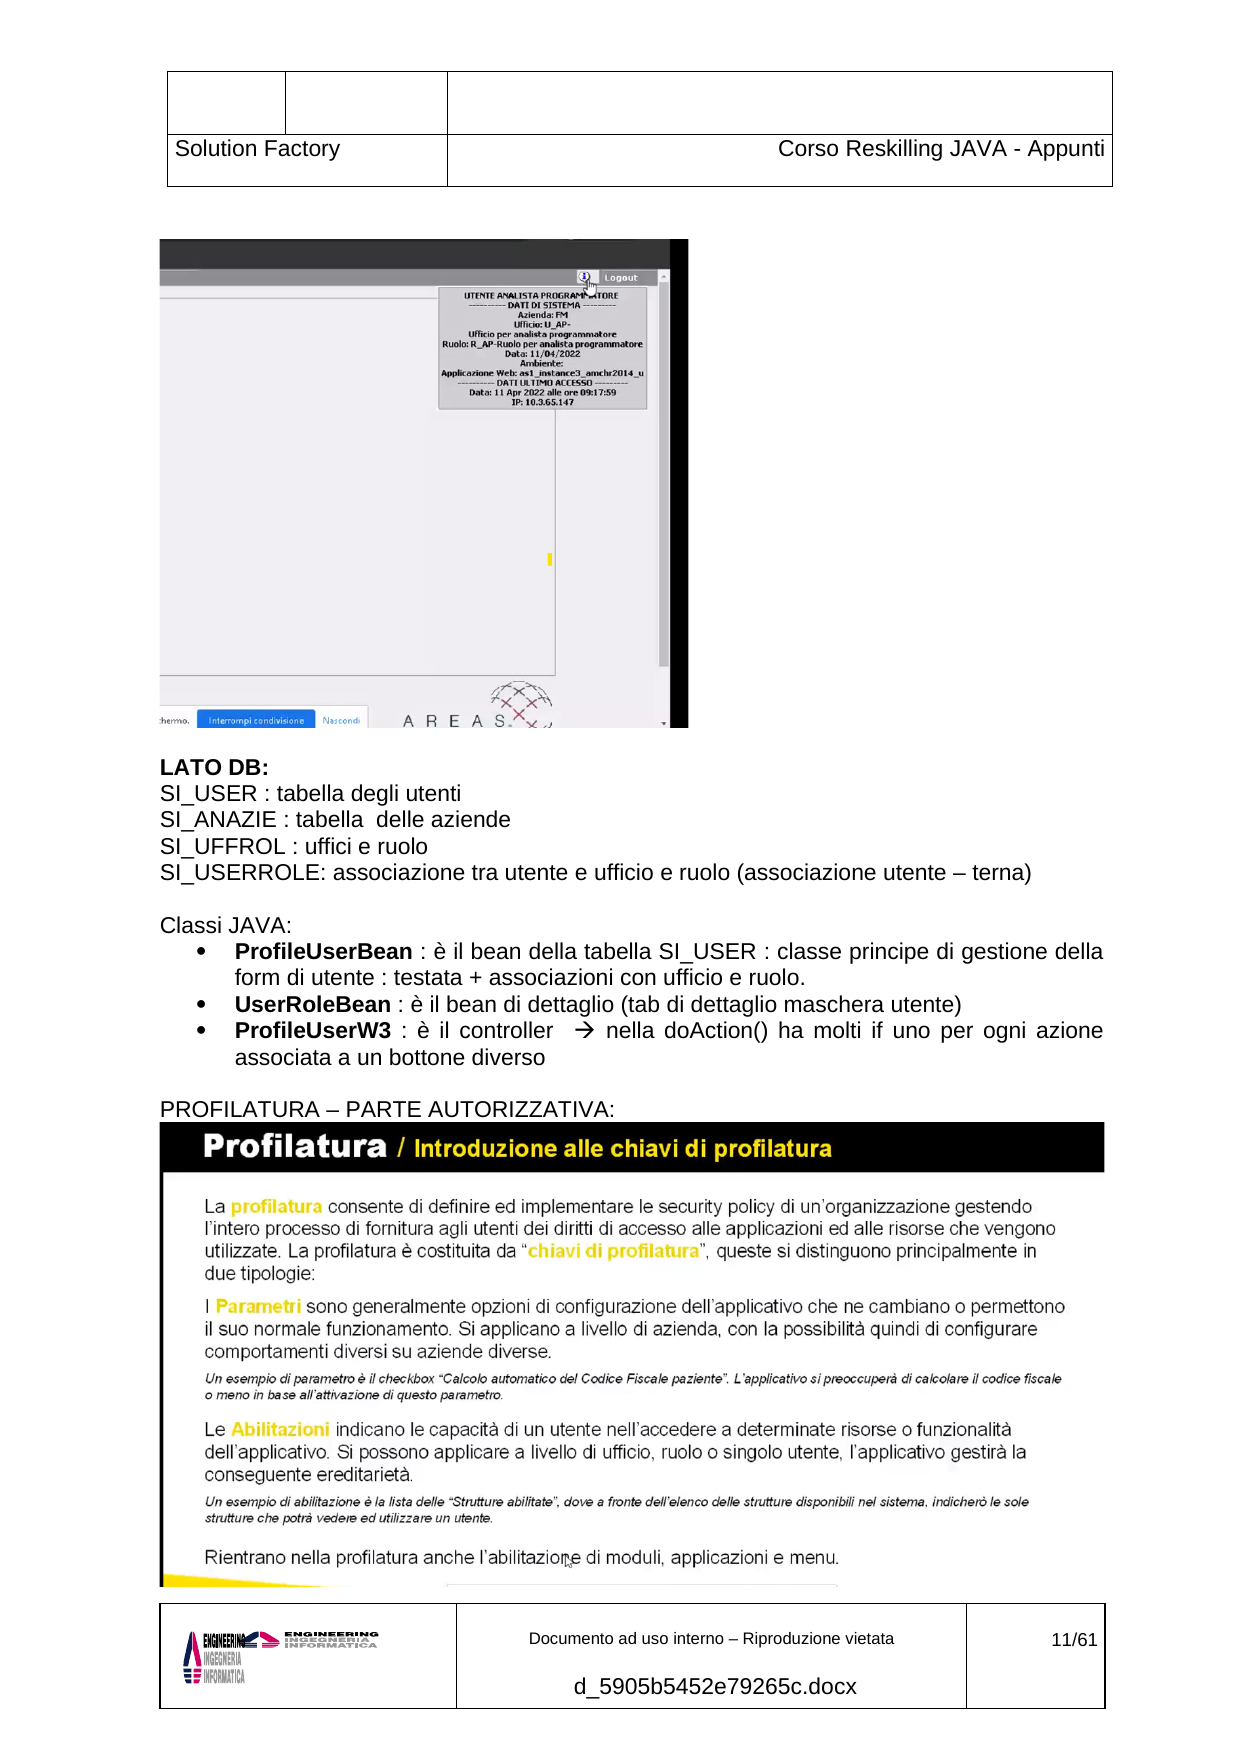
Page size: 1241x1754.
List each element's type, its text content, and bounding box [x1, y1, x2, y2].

list ProfileUserW3 : è il controller nella doAction() ha molti if uno per ogni azione associata a un bottone diverso [197, 1017, 1104, 1070]
text SI_USER : tabella degli utenti [159, 780, 1104, 806]
list ProfileUserBean : è il bean della tabella SI_USER : classe principe di gestione della form di utente : testata + associazioni con ufficio e ruolo. [197, 938, 1104, 991]
text Classi JAVA: [159, 912, 1104, 938]
picture [159, 239, 689, 728]
text SI_USERROLE: associazione tra utente e ufficio e ruolo (associazione utente – terna) [159, 859, 1104, 885]
text LATO DB: [159, 753, 1104, 780]
list UserRoleBean : è il bean di dettaglio (tab di dettaglio maschera utente) [197, 991, 1104, 1017]
text PROFILATURA – PARTE AUTORIZZATIVA: [159, 1096, 1104, 1122]
text SI_ANAZIE : tabella delle aziende [159, 806, 1104, 833]
picture [159, 1122, 1105, 1587]
text SI_UFFROL : uffici e ruolo [159, 833, 1104, 859]
